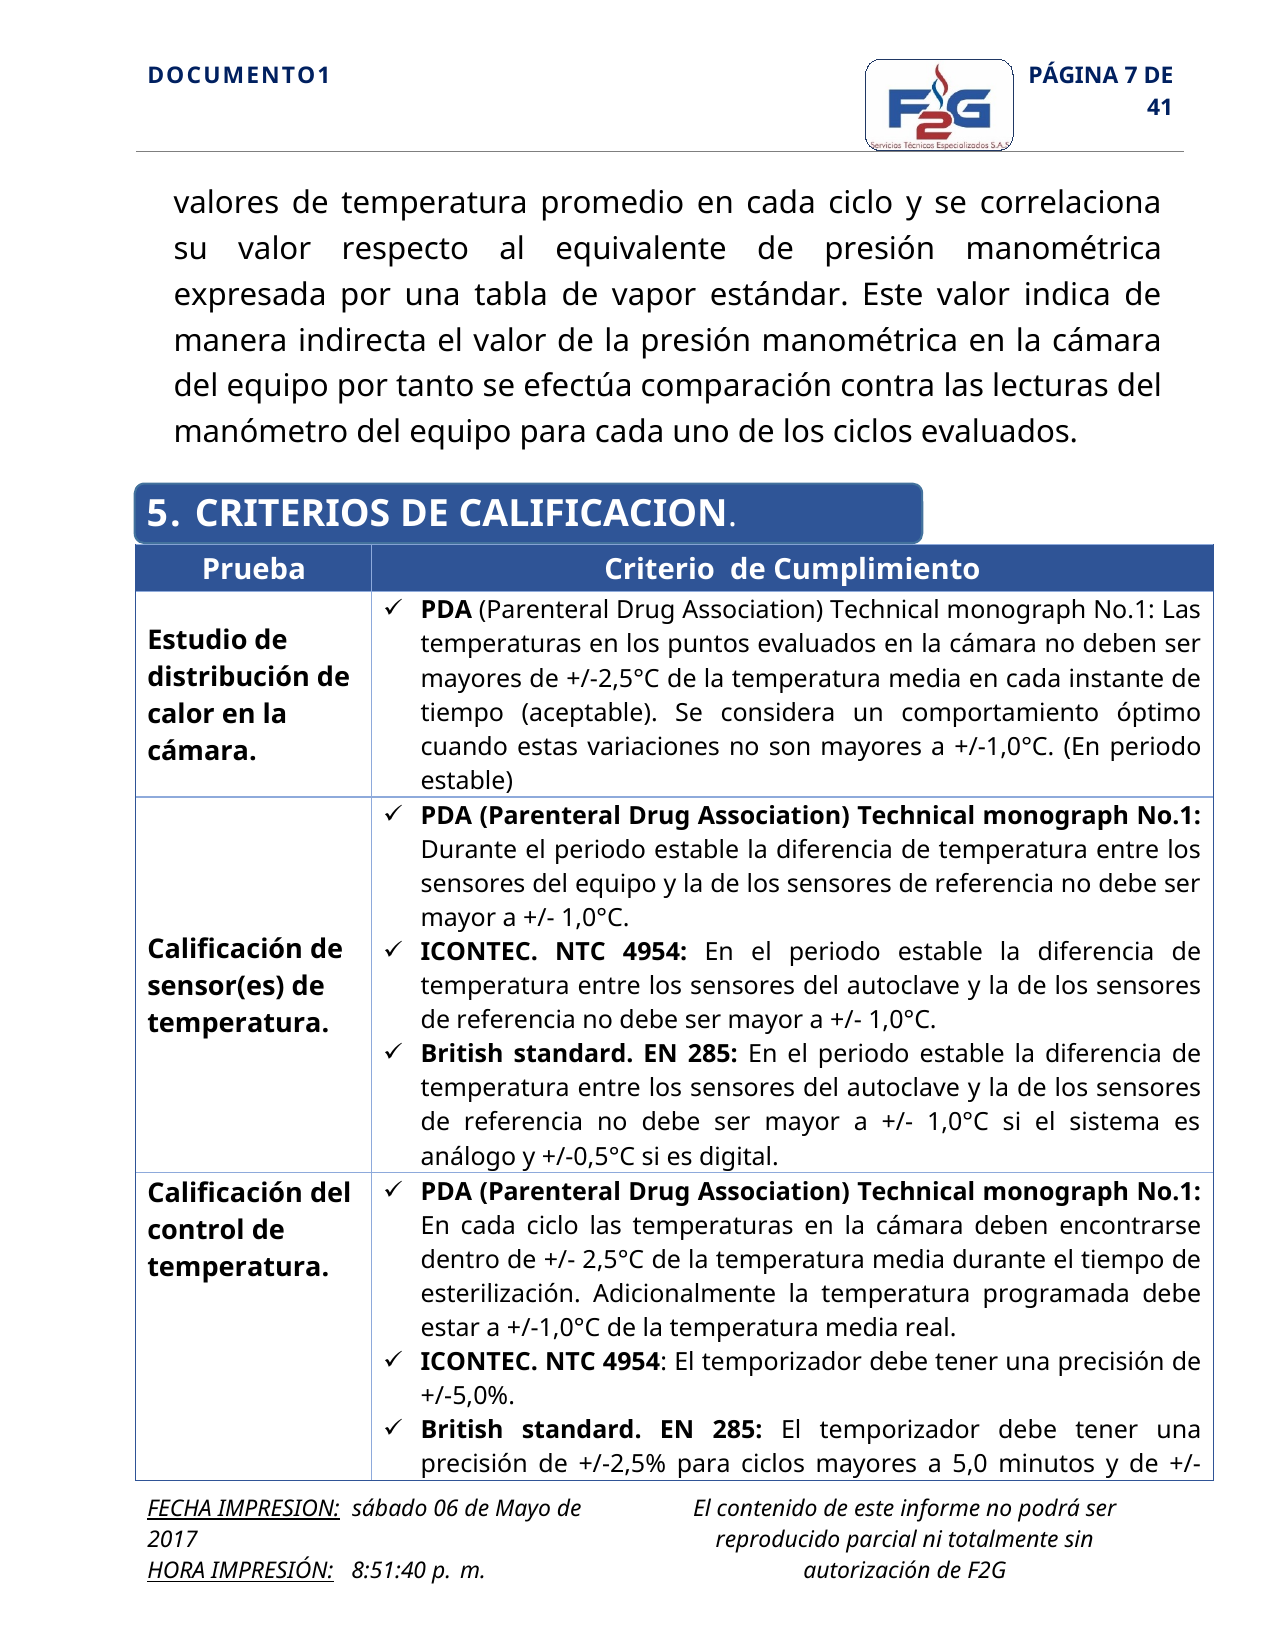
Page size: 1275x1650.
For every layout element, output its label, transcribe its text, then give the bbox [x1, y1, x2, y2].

picture [865, 59, 1013, 150]
table_cell Calificación del control de temperatura. [136, 1173, 371, 1480]
table_cell Estudio de distribución de calor en la cámara. [136, 592, 371, 796]
table_cell PDA (Parenteral Drug Association) Technical monograph No.1: Durante el periodo estable la diferencia de temperatura entre los sensores del equipo y la de los sensores de referencia no debe ser mayor a +/- 1,0°C. ICONTEC. NTC 4954: En el periodo estable la diferencia de temperatura entre los sensores del autoclave y la de los sensores de referencia no debe ser mayor a +/- 1,0°C. British standard. EN 285: En el periodo estable la diferencia de temperatura entre los sensores del autoclave y la de los sensores de referencia no debe ser mayor a +/- 1,0°C si el sistema es análogo y +/-0,5°C si es digital. [372, 798, 1213, 1172]
table_header Criterio de Cumplimiento [372, 545, 1213, 591]
table_cell PDA (Parenteral Drug Association) Technical monograph No.1: Las temperaturas en los puntos evaluados en la cámara no deben ser mayores de +/-2,5°C de la temperatura media en cada instante de tiempo (aceptable). Se considera un comportamiento óptimo cuando estas variaciones no son mayores a +/-1,0°C. (En periodo estable) [372, 592, 1213, 796]
table_cell Calificación de sensor(es) de temperatura. [136, 798, 371, 1172]
table_header Prueba [136, 545, 371, 591]
